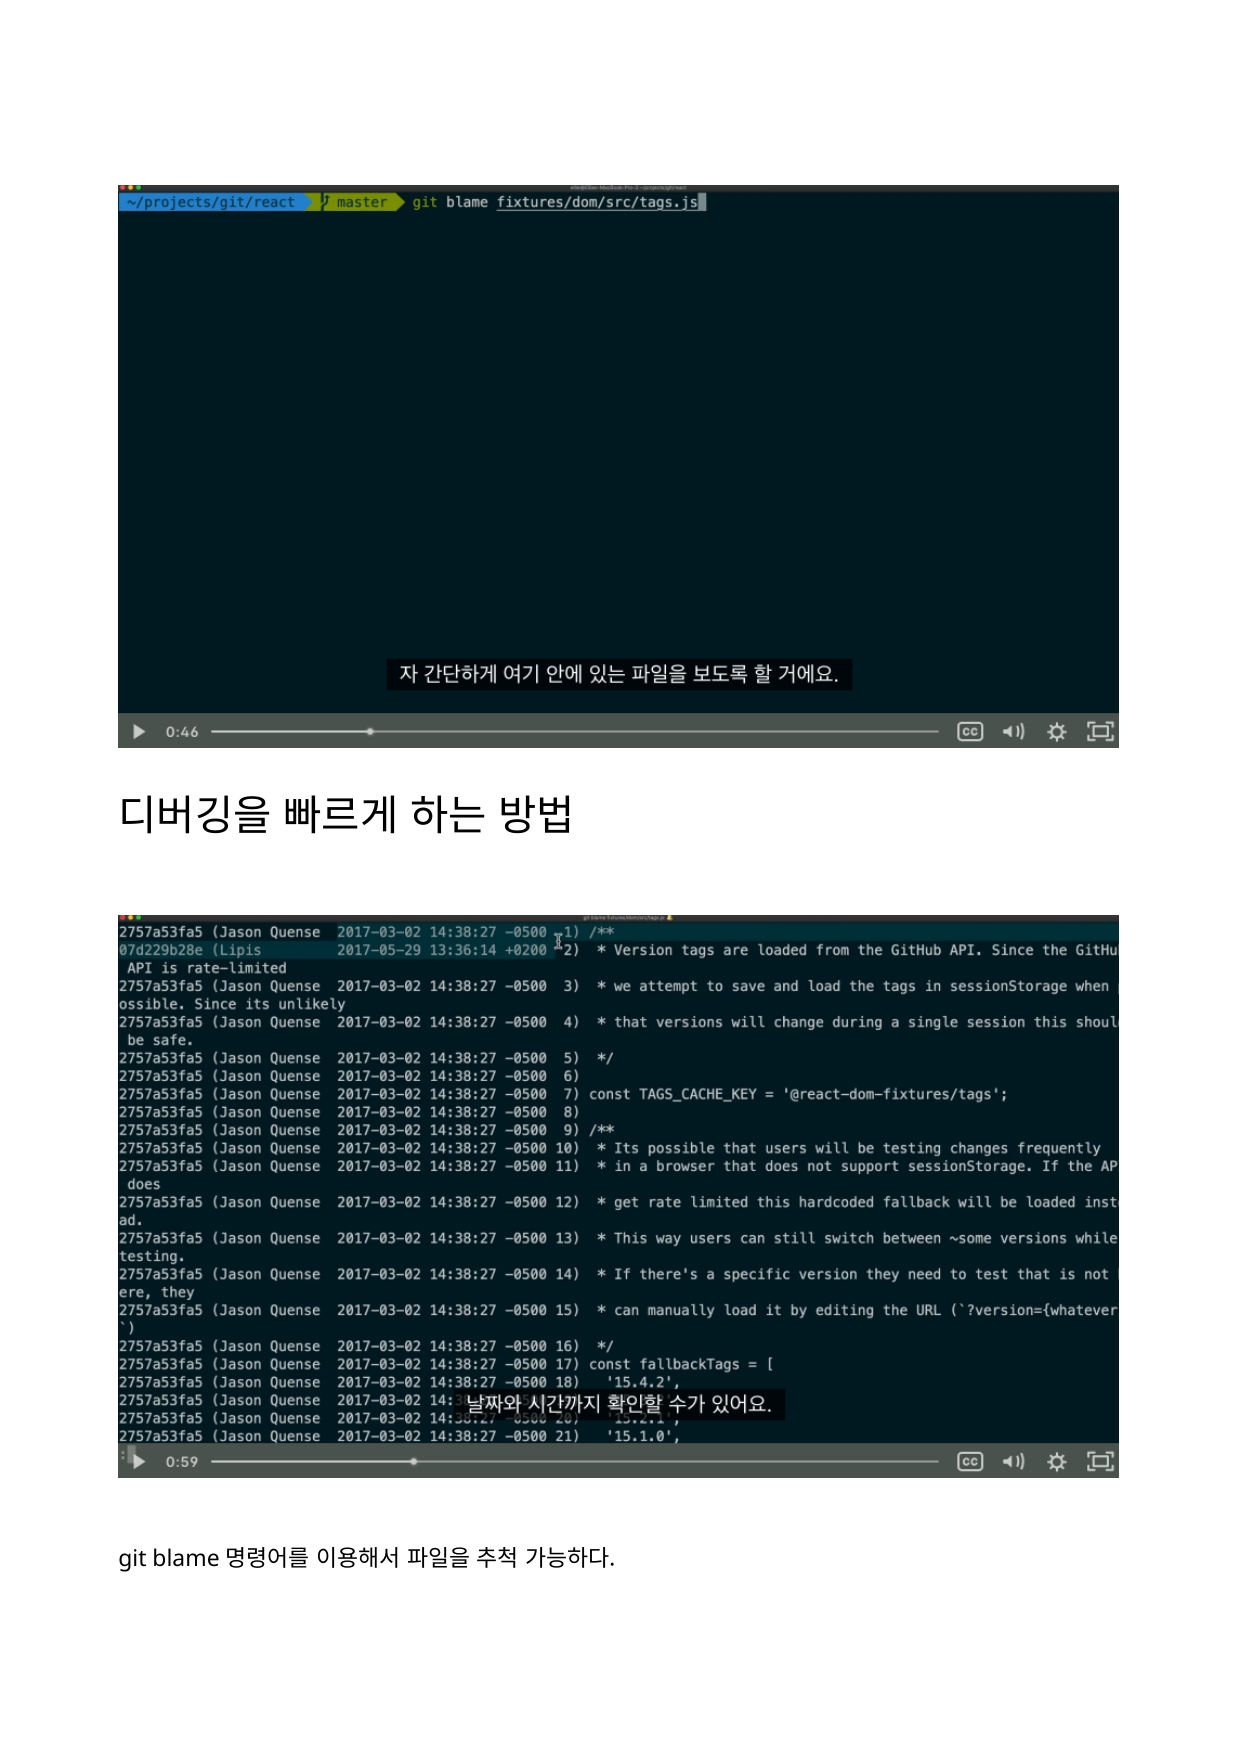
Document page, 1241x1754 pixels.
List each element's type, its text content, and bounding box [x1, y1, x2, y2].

text git blame 명령어를 이용해서 파일을 추척 가능하다. [118, 1540, 1122, 1573]
picture [119, 185, 1118, 748]
picture [119, 915, 1118, 1478]
